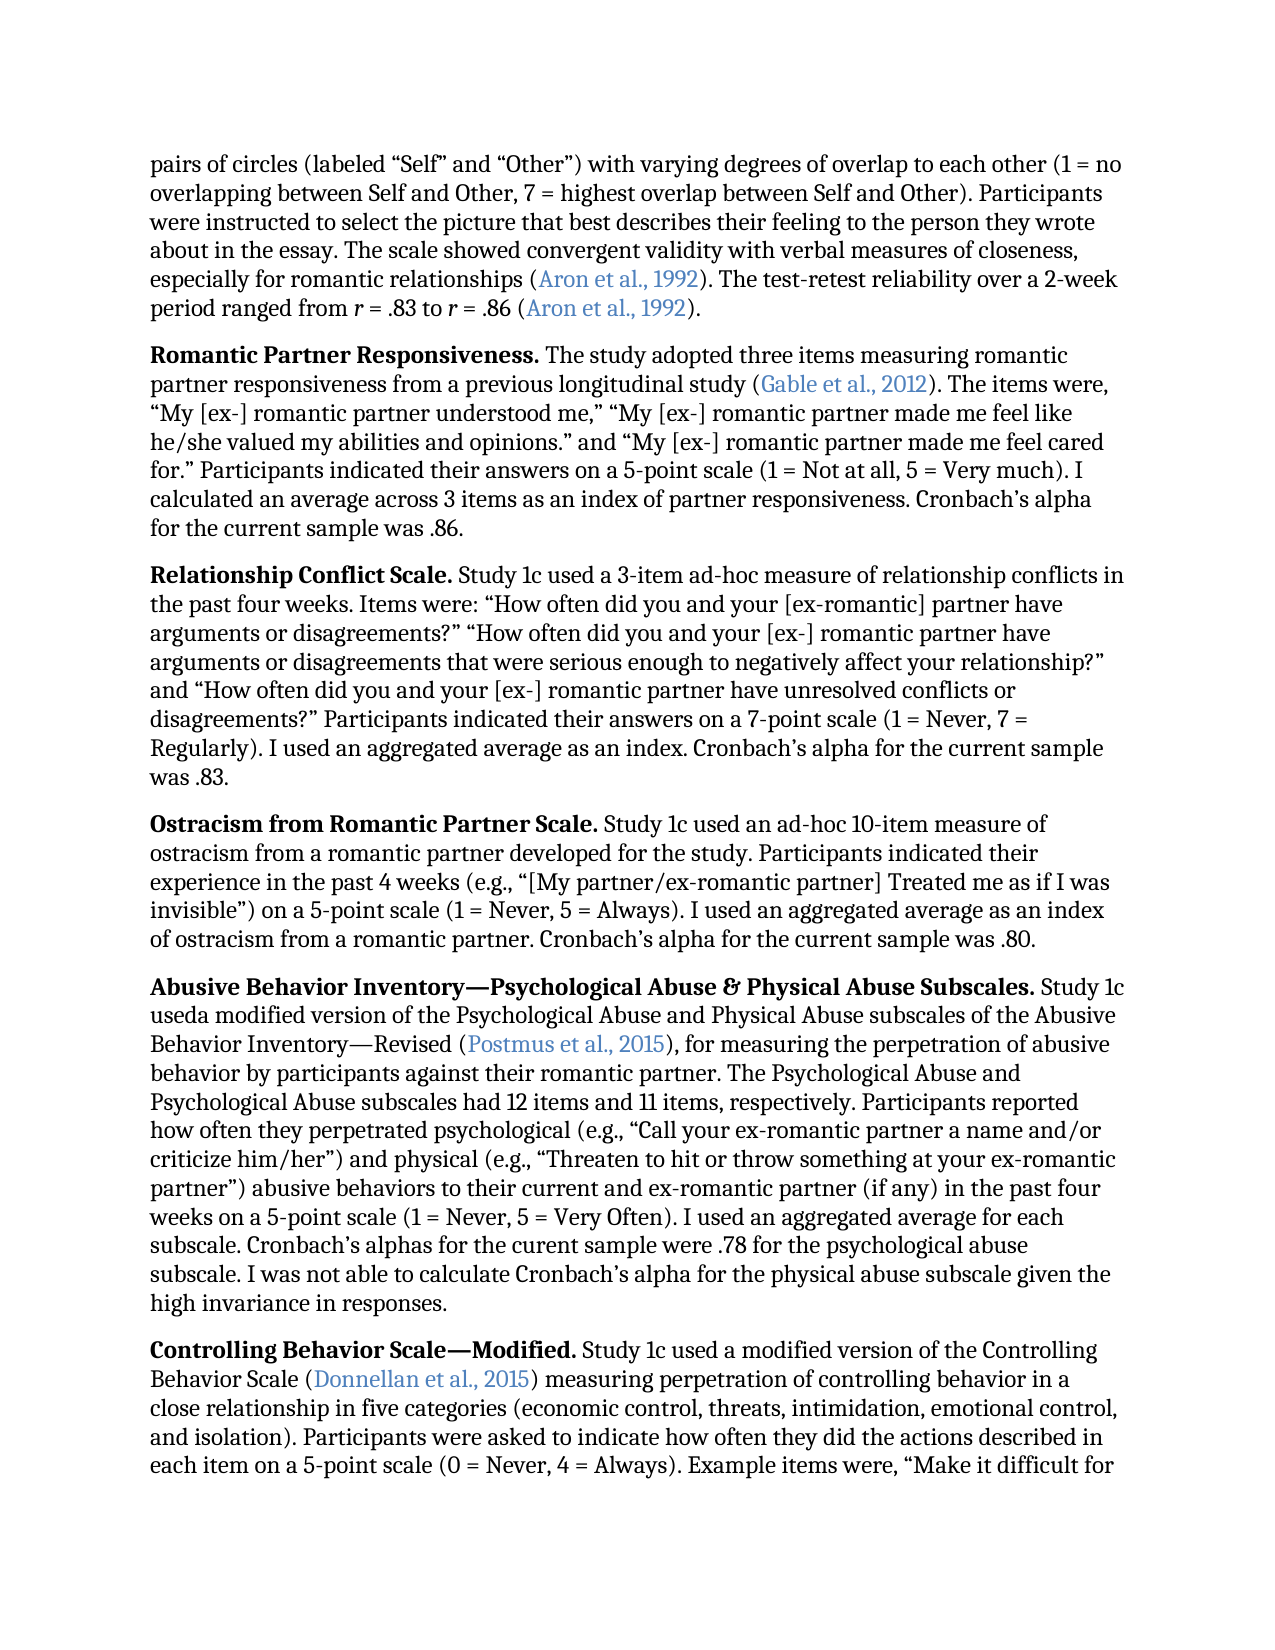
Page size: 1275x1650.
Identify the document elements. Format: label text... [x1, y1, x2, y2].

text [150, 1336, 1125, 1480]
text Relationship Conflict Scale. Study 1c used a 3-item ad-hoc measure of relationship conflicts in the past four weeks. Items were: “How often did you and your [ex-romantic] partner have arguments or disagreements?” “How often did you and your [ex-] romantic partner have arguments or disagreements that were serious enough to negatively affect your relationship?” and “How often did you and your [ex-] romantic partner have unresolved conflicts or disagreements?” Participants indicated their answers on a 7-point scale (1 = Never, 7 = Regularly). I used an aggregated average as an index. Cronbach’s alpha for the current sample was .83. [150, 561, 1125, 791]
text Romantic Partner Responsiveness. The study adopted three items measuring romantic partner responsiveness from a previous longitudinal study (Gable et al., 2012). The items were, “My [ex-] romantic partner understood me,” “My [ex-] romantic partner made me feel like he/she valued my abilities and opinions.” and “My [ex-] romantic partner made me feel cared for.” Participants indicated their answers on a 5-point scale (1 = Not at all, 5 = Very much). I calculated an average across 3 items as an index of partner responsiveness. Cronbach’s alpha for the current sample was .86. [150, 341, 1125, 542]
text Ostracism from Romantic Partner Scale. Study 1c used an ad-hoc 10-item measure of ostracism from a romantic partner developed for the study. Participants indicated their experience in the past 4 weeks (e.g., “[My partner/ex-romantic partner] Treated me as if I was invisible”) on a 5-point scale (1 = Never, 5 = Always). I used an aggregated average as an index of ostracism from a romantic partner. Cronbach’s alpha for the current sample was .80. [150, 810, 1125, 954]
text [150, 150, 1125, 322]
text Abusive Behavior Inventory—Psychological Abuse & Physical Abuse Subscales. Study 1c useda modified version of the Psychological Abuse and Physical Abuse subscales of the Abusive Behavior Inventory—Revised (Postmus et al., 2015), for measuring the perpetration of abusive behavior by participants against their romantic partner. The Psychological Abuse and Psychological Abuse subscales had 12 items and 11 items, respectively. Participants reported how often they perpetrated psychological (e.g., “Call your ex-romantic partner a name and/or criticize him/her”) and physical (e.g., “Threaten to hit or throw something at your ex-romantic partner”) abusive behaviors to their current and ex-romantic partner (if any) in the past four weeks on a 5-point scale (1 = Never, 5 = Very Often). I used an aggregated average for each subscale. Cronbach’s alphas for the curent sample were .78 for the psychological abuse subscale. I was not able to calculate Cronbach’s alpha for the physical abuse subscale given the high invariance in responses. [150, 972, 1125, 1317]
